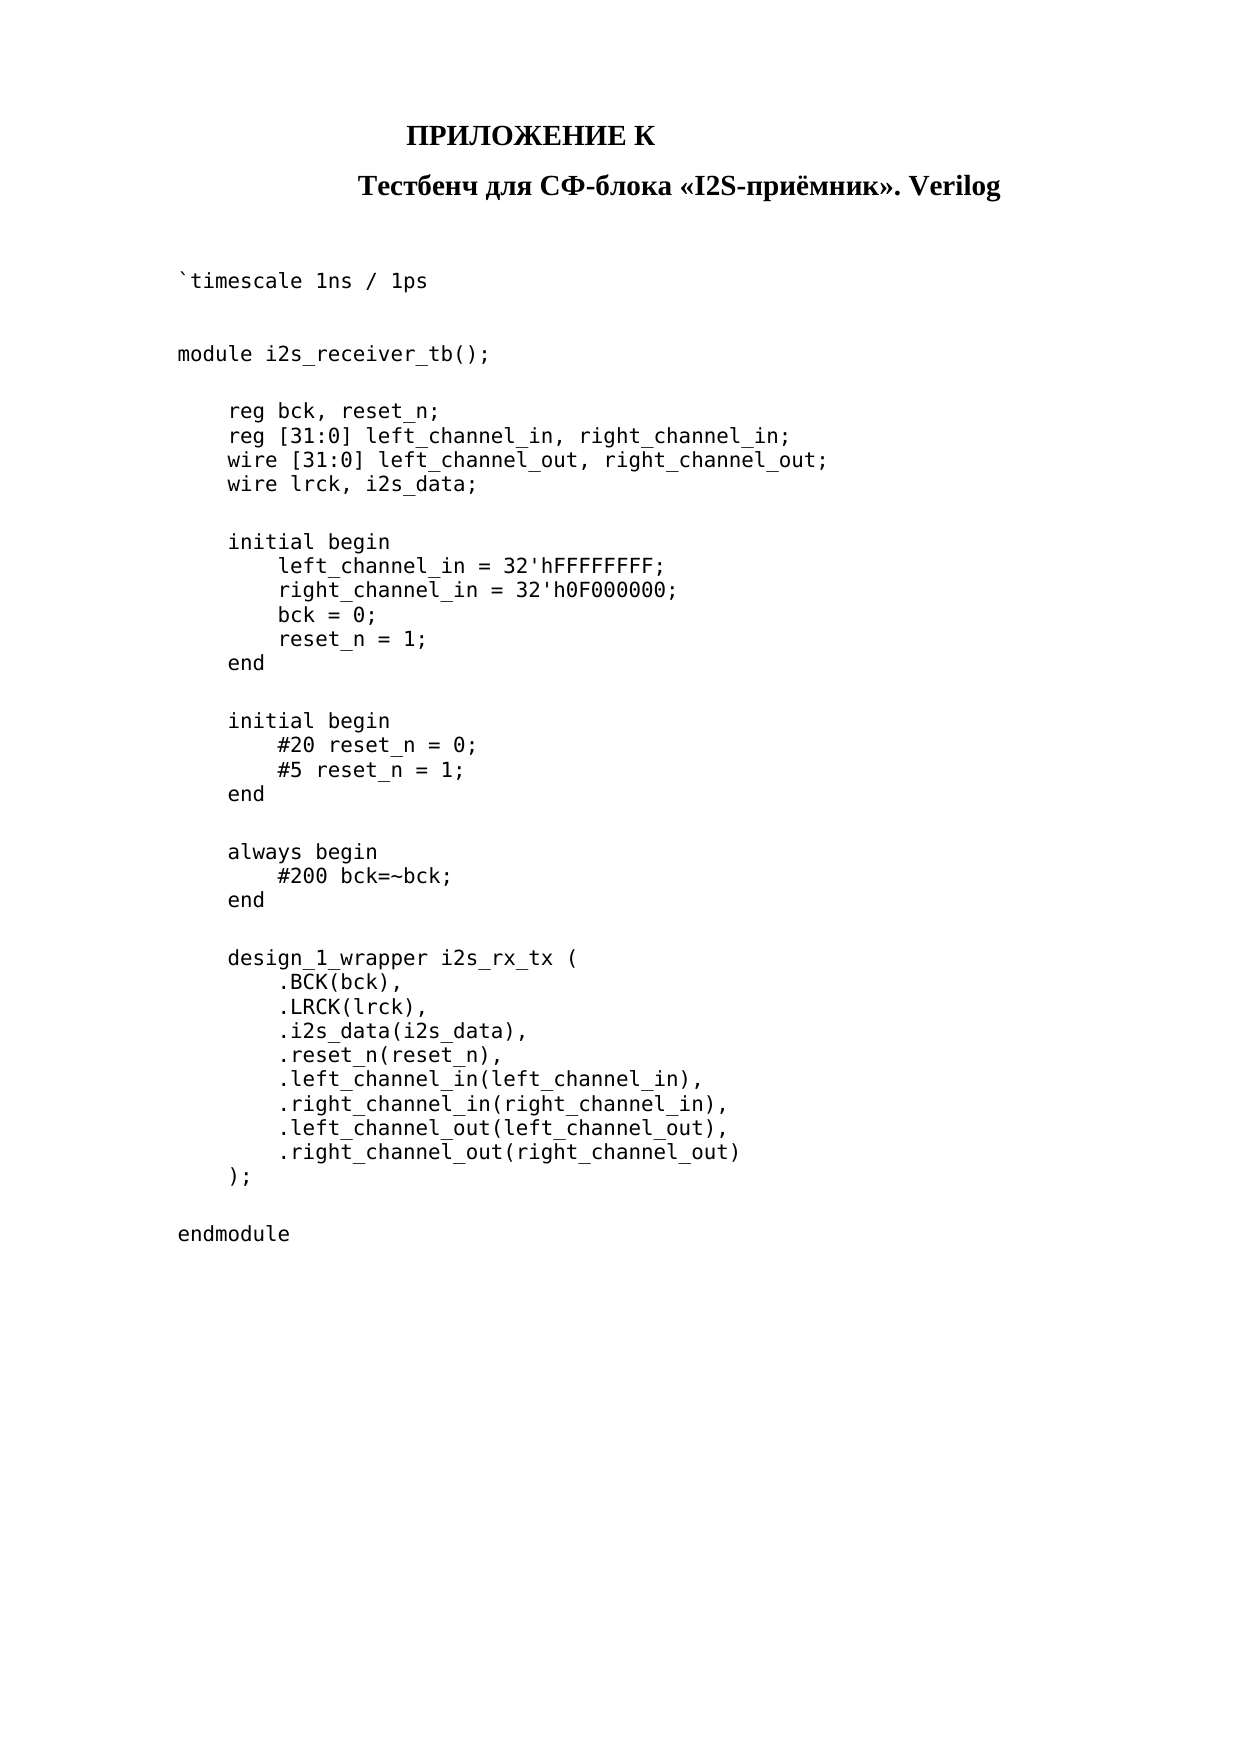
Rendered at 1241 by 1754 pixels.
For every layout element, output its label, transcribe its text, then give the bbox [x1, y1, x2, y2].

text design_1_wrapper i2s_rx_tx ( [177, 946, 1181, 970]
text reg bck, reset_n; [177, 399, 1181, 424]
text ); [177, 1164, 1181, 1189]
text #20 reset_n = 0; [177, 733, 1181, 758]
text bck = 0; [177, 603, 1181, 627]
text reset_n = 1; [177, 627, 1181, 651]
text .left_channel_in(left_channel_in), [177, 1067, 1181, 1092]
text end [177, 888, 1181, 913]
text endmodule [177, 1222, 1181, 1247]
text wire lrck, i2s_data; [177, 472, 1181, 496]
text .i2s_data(i2s_data), [177, 1019, 1181, 1043]
text #5 reset_n = 1; [177, 758, 1181, 782]
text .right_channel_out(right_channel_out) [177, 1140, 1181, 1164]
text #200 bck=~bck; [177, 864, 1181, 888]
text `timescale 1ns / 1ps [177, 269, 1181, 293]
text wire [31:0] left_channel_out, right_channel_out; [177, 448, 1181, 472]
text .left_channel_out(left_channel_out), [177, 1116, 1181, 1140]
text Тестбенч для СФ-блока «I2S-приёмник». Verilog [177, 118, 1181, 202]
text reg [31:0] left_channel_in, right_channel_in; [177, 424, 1181, 448]
text initial begin [177, 530, 1181, 554]
text .right_channel_in(right_channel_in), [177, 1092, 1181, 1116]
text initial begin [177, 709, 1181, 733]
text right_channel_in = 32'h0F000000; [177, 578, 1181, 603]
text .LRCK(lrck), [177, 995, 1181, 1019]
text end [177, 782, 1181, 806]
text .reset_n(reset_n), [177, 1043, 1181, 1067]
text always begin [177, 840, 1181, 864]
text .BCK(bck), [177, 970, 1181, 995]
text left_channel_in = 32'hFFFFFFFF; [177, 554, 1181, 578]
text end [177, 651, 1181, 676]
text module i2s_receiver_tb(); [177, 342, 1181, 366]
